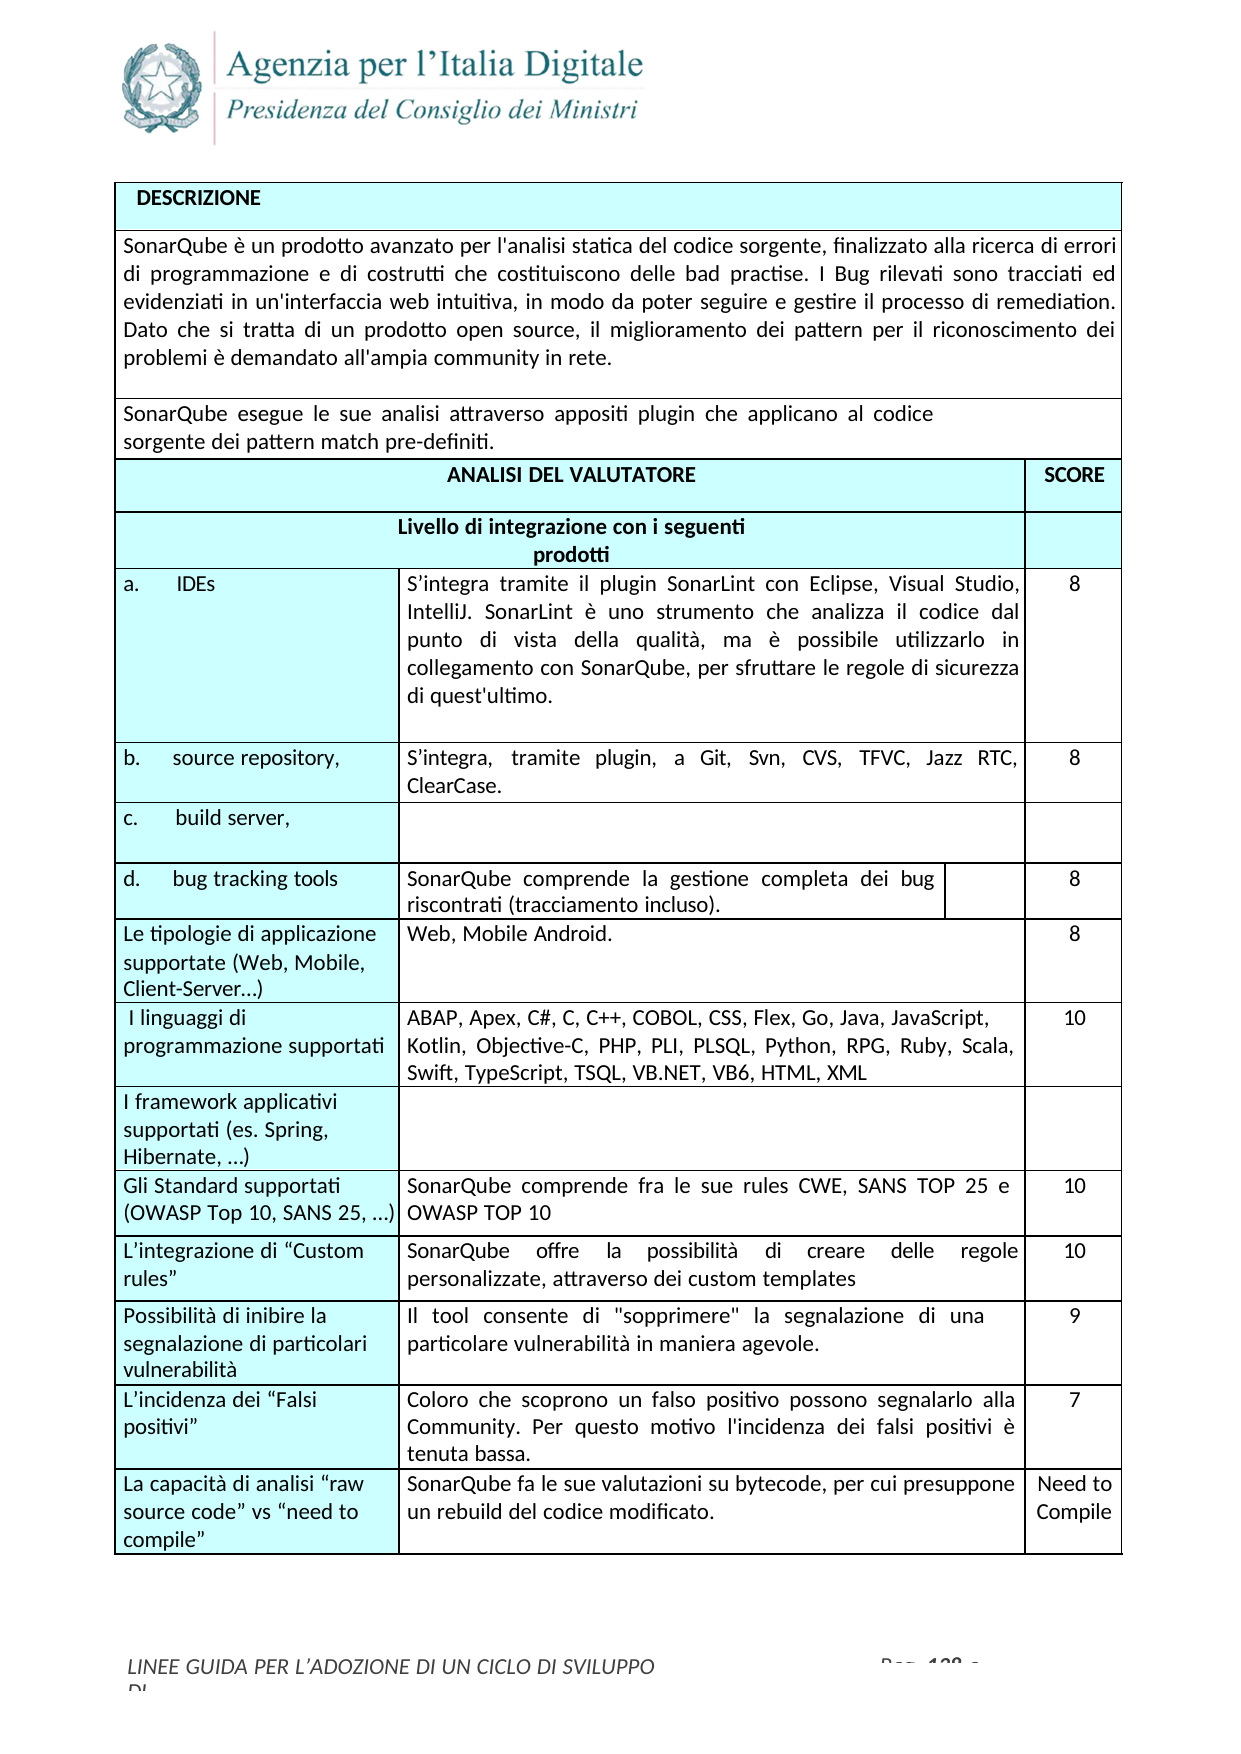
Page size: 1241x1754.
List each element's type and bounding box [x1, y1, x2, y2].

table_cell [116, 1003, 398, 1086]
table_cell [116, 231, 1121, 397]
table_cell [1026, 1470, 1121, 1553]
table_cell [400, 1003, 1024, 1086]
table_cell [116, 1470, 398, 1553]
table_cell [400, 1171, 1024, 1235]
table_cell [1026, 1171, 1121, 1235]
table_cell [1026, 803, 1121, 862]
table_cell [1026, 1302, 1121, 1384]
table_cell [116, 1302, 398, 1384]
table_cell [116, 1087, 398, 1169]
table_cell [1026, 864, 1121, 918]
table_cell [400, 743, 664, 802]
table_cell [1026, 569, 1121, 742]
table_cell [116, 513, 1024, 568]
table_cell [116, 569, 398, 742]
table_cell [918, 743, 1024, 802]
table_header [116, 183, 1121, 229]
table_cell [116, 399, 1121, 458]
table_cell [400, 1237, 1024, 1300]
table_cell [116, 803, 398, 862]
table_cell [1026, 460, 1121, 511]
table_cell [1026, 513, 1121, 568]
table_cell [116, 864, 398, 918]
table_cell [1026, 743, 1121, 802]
picture [121, 29, 645, 147]
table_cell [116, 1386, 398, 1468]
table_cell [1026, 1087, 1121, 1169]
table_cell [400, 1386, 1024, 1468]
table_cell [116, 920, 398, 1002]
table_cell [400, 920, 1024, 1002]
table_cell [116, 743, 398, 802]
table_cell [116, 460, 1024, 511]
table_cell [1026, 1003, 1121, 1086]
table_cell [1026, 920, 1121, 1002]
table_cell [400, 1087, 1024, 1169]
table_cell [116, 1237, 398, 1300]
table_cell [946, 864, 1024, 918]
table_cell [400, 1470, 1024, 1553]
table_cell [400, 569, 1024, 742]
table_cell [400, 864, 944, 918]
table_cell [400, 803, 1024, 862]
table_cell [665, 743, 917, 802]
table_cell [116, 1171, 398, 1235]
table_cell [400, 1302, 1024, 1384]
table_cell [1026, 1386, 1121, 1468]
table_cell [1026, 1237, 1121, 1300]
